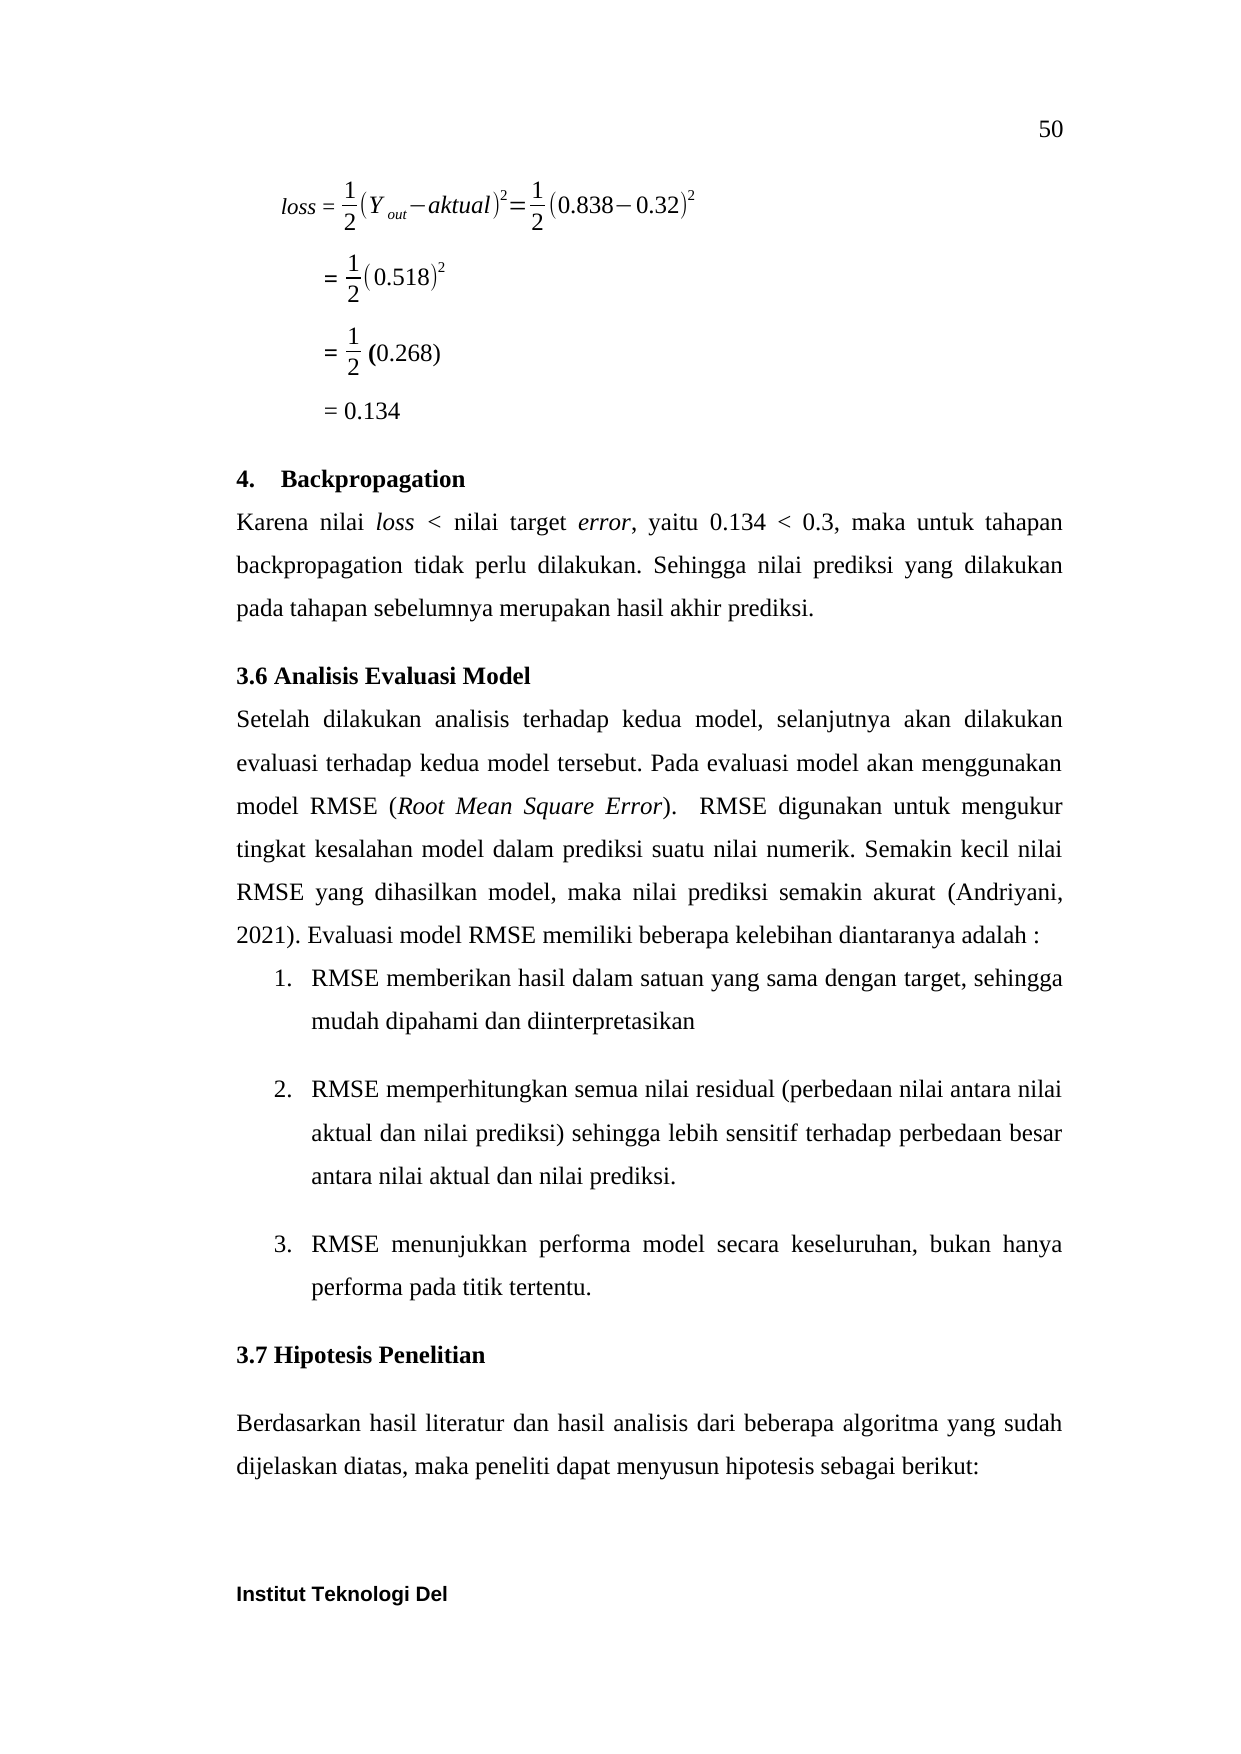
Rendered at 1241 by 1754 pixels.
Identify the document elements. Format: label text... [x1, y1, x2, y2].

text = (0.268) [281, 322, 1063, 381]
subtitle 3.7 Hipotesis Penelitian [236, 1340, 1063, 1369]
text Berdasarkan hasil literatur dan hasil analisis dari beberapa algoritma yang sudah dijelaskan diatas, maka peneliti dapat menyusun hipotesis sebagai berikut: [236, 1408, 1063, 1480]
subtitle 3.6 Analisis Evaluasi Model [236, 661, 1063, 690]
list RMSE memperhitungkan semua nilai residual (perbedaan nilai antara nilai aktual dan nilai prediksi) sehingga lebih sensitif terhadap perbedaan besar antara nilai aktual dan nilai prediksi. [274, 1074, 1063, 1189]
list Backpropagation [236, 464, 1063, 493]
text = [281, 249, 1063, 308]
list RMSE memberikan hasil dalam satuan yang sama dengan target, sehingga mudah dipahami dan diinterpretasikan [274, 963, 1063, 1035]
text loss = [281, 177, 1063, 236]
list RMSE menunjukkan performa model secara keseluruhan, bukan hanya performa pada titik tertentu. [274, 1229, 1063, 1301]
text Karena nilai loss < nilai target error, yaitu 0.134 < 0.3, maka untuk tahapan backpropagation tidak perlu dilakukan. Sehingga nilai prediksi yang dilakukan pada tahapan sebelumnya merupakan hasil akhir prediksi. [236, 507, 1063, 622]
text = 0.134 [281, 396, 1063, 424]
text Setelah dilakukan analisis terhadap kedua model, selanjutnya akan dilakukan evaluasi terhadap kedua model tersebut. Pada evaluasi model akan menggunakan model RMSE (Root Mean Square Error). RMSE digunakan untuk mengukur tingkat kesalahan model dalam prediksi suatu nilai numerik. Semakin kecil nilai RMSE yang dihasilkan model, maka nilai prediksi semakin akurat (Andriyani, 2021). Evaluasi model RMSE memiliki beberapa kelebihan diantaranya adalah : [236, 704, 1063, 949]
